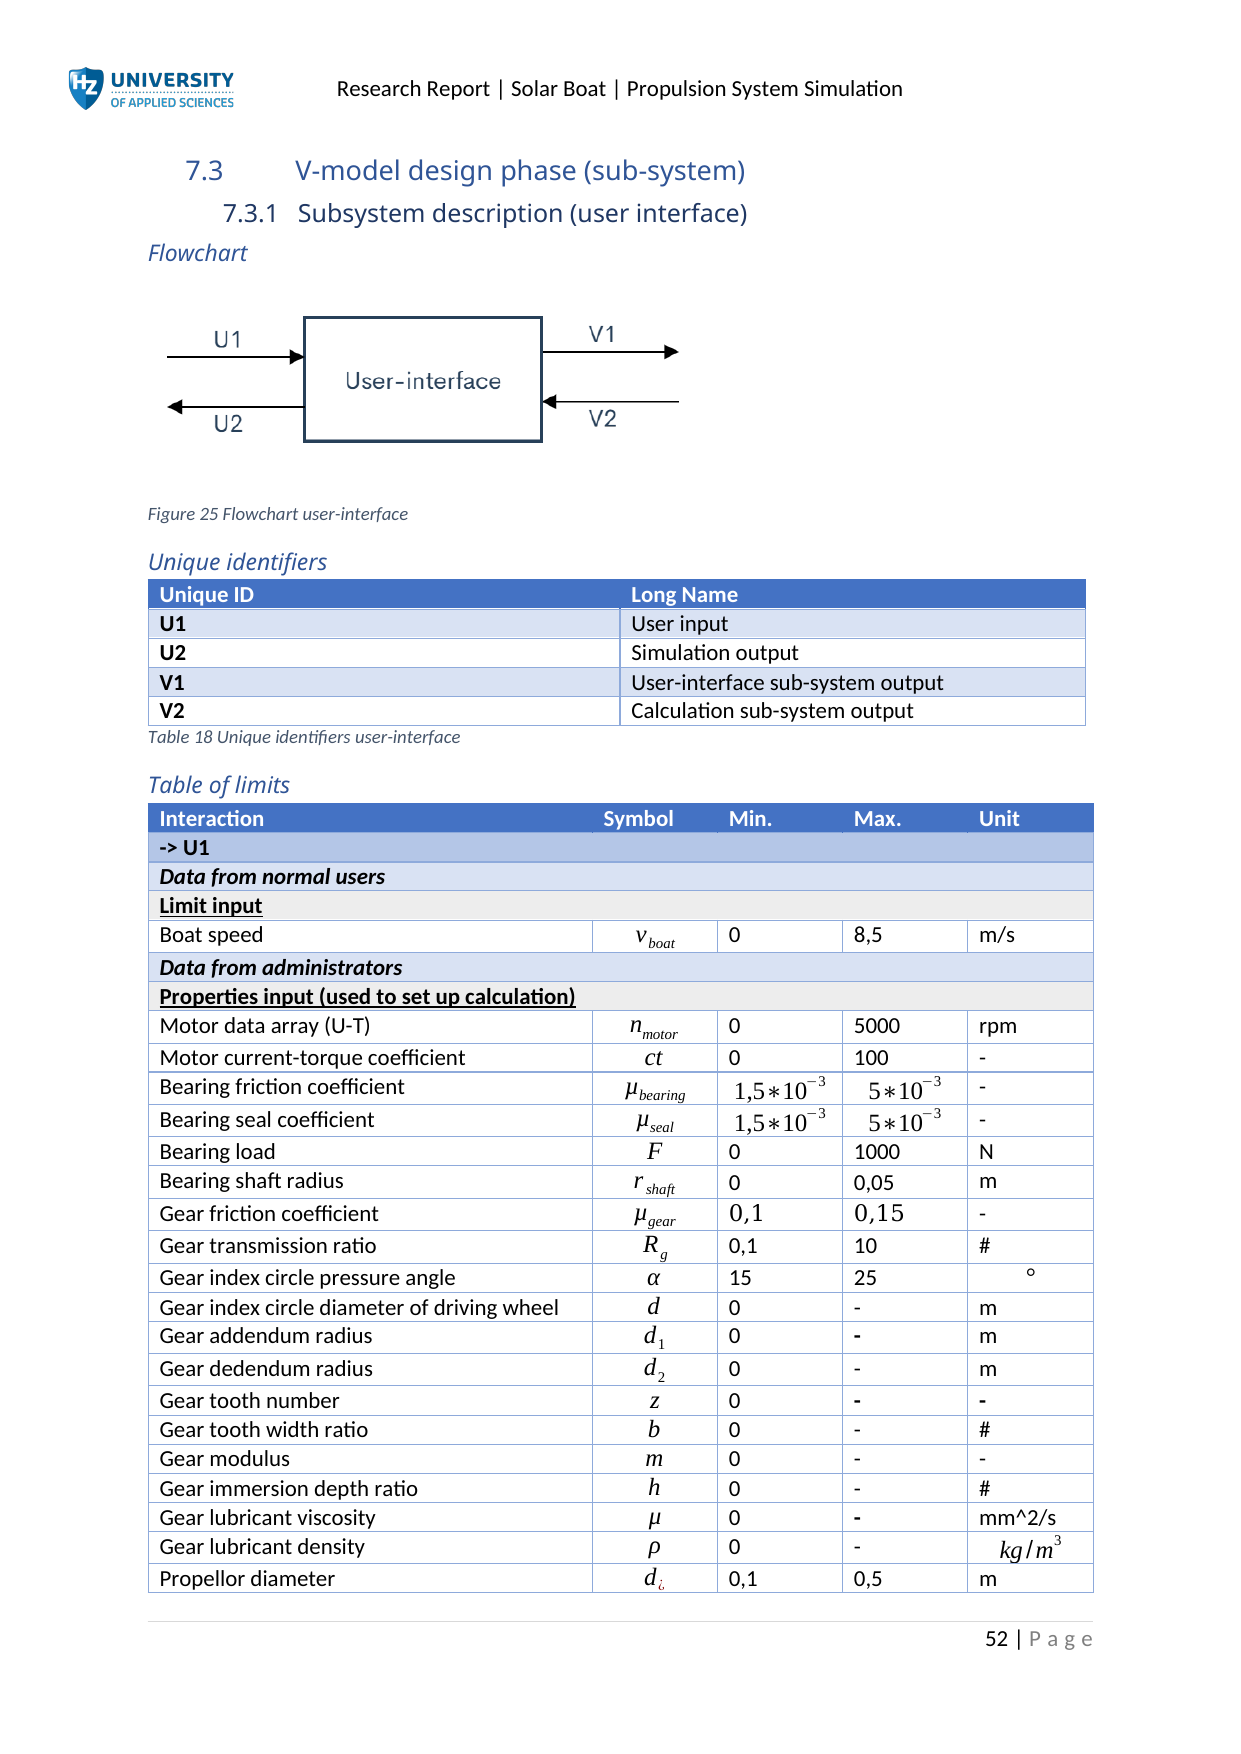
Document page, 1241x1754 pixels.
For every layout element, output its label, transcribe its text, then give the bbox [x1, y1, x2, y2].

text Table 18 Unique identifiers user-interface [148, 726, 1093, 749]
table_cell Gear index circle pressure angle [149, 1264, 592, 1292]
table_cell V2 [149, 697, 619, 725]
table_cell Bearing shaft radius [149, 1166, 592, 1198]
table_cell [718, 1073, 842, 1104]
table_cell 100 [843, 1044, 967, 1071]
table_cell Gear modulus [149, 1445, 592, 1473]
table_cell [593, 1322, 717, 1353]
table_cell 0 [718, 1166, 842, 1198]
table_cell 0 [718, 1293, 842, 1321]
table_cell [593, 921, 717, 952]
table_cell [593, 1532, 717, 1563]
table_cell # [968, 1231, 1093, 1262]
table_cell User input [621, 610, 1085, 637]
table_cell Properties input (used to set up calculation) [149, 982, 1093, 1010]
subtitle V-model design phase (sub-system) [185, 152, 1093, 189]
subtitle Flowchart [148, 237, 1093, 268]
table_cell Gear addendum radius [149, 1322, 592, 1353]
subtitle Unique identifiers [148, 546, 1093, 577]
table_cell Data from administrators [149, 953, 1093, 981]
table_header Min. [718, 804, 842, 832]
table_cell 10 [843, 1231, 967, 1262]
table_cell [968, 1532, 1093, 1563]
table_cell 0 [718, 1474, 842, 1502]
table_cell Propellor diameter [149, 1564, 592, 1592]
table_cell [593, 1386, 717, 1414]
table_cell 0,1 [718, 1564, 842, 1592]
table_cell 0 [718, 1044, 842, 1071]
table_cell Simulation output [621, 639, 1085, 667]
table_cell [593, 1445, 717, 1473]
table_cell [593, 1564, 717, 1592]
table_cell - [843, 1354, 967, 1385]
table_cell m [968, 1354, 1093, 1385]
table_cell [593, 1105, 717, 1136]
table_cell [718, 1105, 842, 1136]
table_cell -> U1 [149, 833, 1093, 861]
table_cell 0 [718, 1354, 842, 1385]
table_cell [593, 1416, 717, 1443]
table_cell m [968, 1166, 1093, 1198]
table_cell 0 [718, 1386, 842, 1414]
table_cell Gear lubricant viscosity [149, 1503, 592, 1531]
table_cell U2 [149, 639, 619, 667]
table_cell [593, 1293, 717, 1321]
table_cell - [968, 1044, 1093, 1071]
subtitle Table of limits [148, 769, 1093, 801]
table_header Unique ID [149, 580, 619, 608]
table_cell Gear index circle diameter of driving wheel [149, 1293, 592, 1321]
table_cell Data from normal users [149, 863, 1093, 890]
table_header Long Name [621, 580, 1085, 608]
table_cell - [968, 1073, 1093, 1104]
table_cell mm^2/s [968, 1503, 1093, 1531]
table_cell - [968, 1445, 1093, 1473]
table_cell rpm [968, 1011, 1093, 1042]
table_cell [843, 1105, 967, 1136]
table_cell - [968, 1105, 1093, 1136]
table_cell [593, 1137, 717, 1165]
table_header Unit [968, 804, 1093, 832]
table_cell - [843, 1474, 967, 1502]
table_cell 0 [718, 1416, 842, 1443]
table_cell 25 [843, 1264, 967, 1292]
table_cell Gear tooth number [149, 1386, 592, 1414]
table_cell 0,05 [843, 1166, 967, 1198]
table_cell - [843, 1386, 967, 1414]
table_cell Gear tooth width ratio [149, 1416, 592, 1443]
table_cell - [843, 1293, 967, 1321]
table_cell [593, 1073, 717, 1104]
table_cell [593, 1264, 717, 1292]
table_cell m/s [968, 921, 1093, 952]
table_cell [843, 1073, 967, 1104]
table_cell # [968, 1416, 1093, 1443]
table_cell Gear transmission ratio [149, 1231, 592, 1262]
table_cell Boat speed [149, 921, 592, 952]
table_cell [968, 1264, 1093, 1292]
table_cell - [843, 1503, 967, 1531]
table_cell 0 [718, 921, 842, 952]
table_cell Gear dedendum radius [149, 1354, 592, 1385]
picture [68, 67, 234, 110]
table_header Max. [843, 804, 967, 832]
table_cell m [968, 1564, 1093, 1592]
table_cell Gear lubricant density [149, 1532, 592, 1563]
table_cell 0 [718, 1137, 842, 1165]
table_cell - [843, 1322, 967, 1353]
table_cell 0,5 [843, 1564, 967, 1592]
table_header Interaction [149, 804, 592, 832]
table_cell - [843, 1416, 967, 1443]
table_cell 8,5 [843, 921, 967, 952]
table_cell [593, 1011, 717, 1042]
table_cell - [968, 1386, 1093, 1414]
table_cell 0 [718, 1322, 842, 1353]
table_cell Bearing seal coefficient [149, 1105, 592, 1136]
table_cell Limit input [149, 891, 1093, 919]
table_cell 0,1 [718, 1231, 842, 1262]
table_cell Bearing friction coefficient [149, 1073, 592, 1104]
table_cell # [968, 1474, 1093, 1502]
table_cell 1000 [843, 1137, 967, 1165]
table_cell Motor data array (U-T) [149, 1011, 592, 1042]
table_cell V1 [149, 668, 619, 696]
table_cell Bearing load [149, 1137, 592, 1165]
subtitle Subsystem description (user interface) [223, 196, 1093, 230]
table_cell 0,15 [843, 1199, 967, 1230]
table_cell - [968, 1199, 1093, 1230]
table_cell 5000 [843, 1011, 967, 1042]
table_cell 0 [718, 1011, 842, 1042]
table_header Symbol [593, 804, 717, 832]
table_cell [593, 1231, 717, 1262]
table_cell [593, 1474, 717, 1502]
table_cell Calculation sub-system output [621, 697, 1085, 725]
table_cell 0 [718, 1445, 842, 1473]
table_cell U1 [149, 610, 619, 637]
table_cell N [968, 1137, 1093, 1165]
table_cell Gear immersion depth ratio [149, 1474, 592, 1502]
table_cell [593, 1354, 717, 1385]
table_cell 0,1 [718, 1199, 842, 1230]
table_cell [593, 1199, 717, 1230]
table_cell - [843, 1532, 967, 1563]
table_cell 0 [718, 1503, 842, 1531]
table_cell 0 [718, 1532, 842, 1563]
table_cell User-interface sub-system output [621, 668, 1085, 696]
text Figure 25 Flowchart user-interface [148, 502, 1093, 525]
table_cell [593, 1166, 717, 1198]
table_cell [593, 1503, 717, 1531]
table_cell m [968, 1293, 1093, 1321]
table_cell Motor current-torque coefficient [149, 1044, 592, 1071]
table_cell m [968, 1322, 1093, 1353]
table_cell Gear friction coefficient [149, 1199, 592, 1230]
table_cell [593, 1044, 717, 1071]
table_cell 15 [718, 1264, 842, 1292]
picture [147, 270, 711, 483]
table_cell - [843, 1445, 967, 1473]
